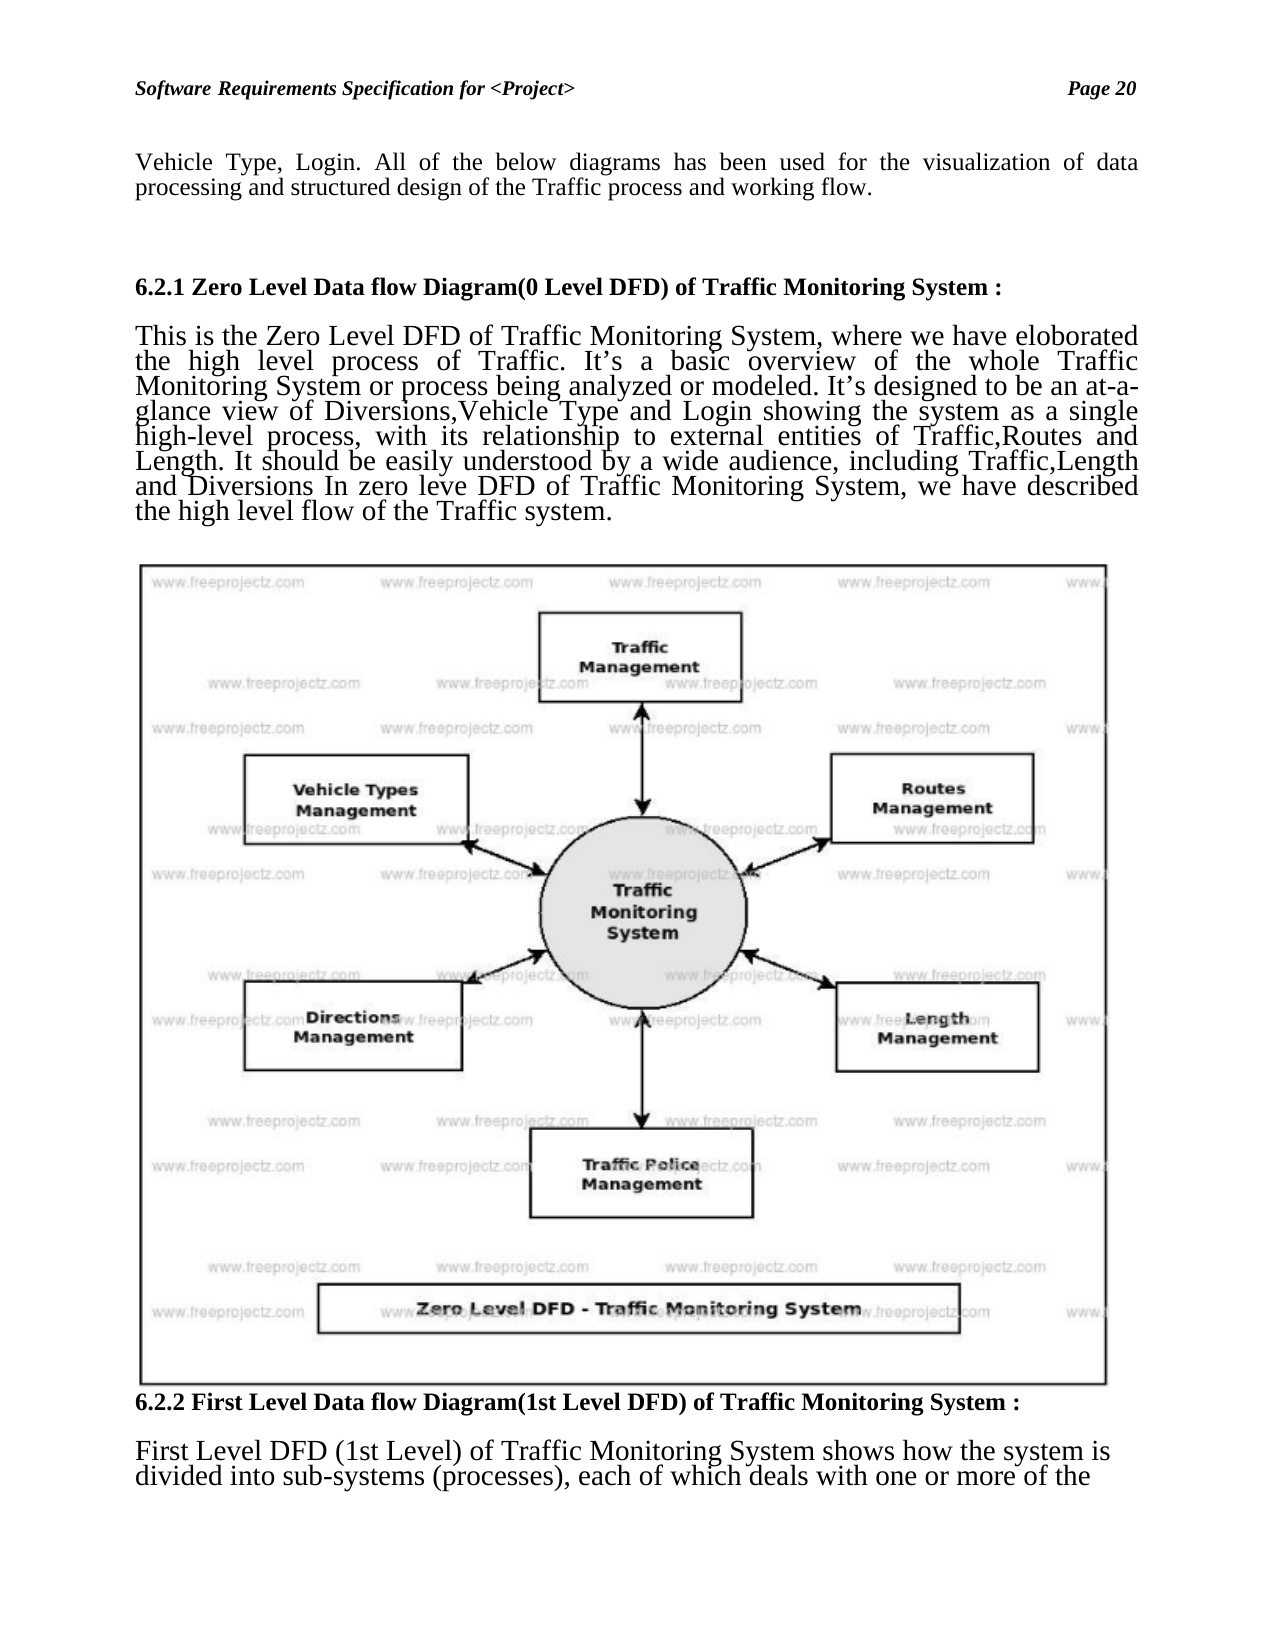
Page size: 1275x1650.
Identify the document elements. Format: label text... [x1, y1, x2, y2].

text This is the Zero Level DFD of Traffic Monitoring System, where we have eloborated the high level process of Traffic. It’s a basic overview of the whole Traffic Monitoring System or process being analyzed or modeled. It’s designed to be an at-a-glance view of Diversions,Vehicle Type and Login showing the system as a single high-level process, with its relationship to external entities of Traffic,Routes and Length. It should be easily understood by a wide audience, including Traffic,Length and Diversions In zero leve DFD of Traffic Monitoring System, we have described the high level flow of the Traffic system. [135, 325, 1140, 525]
text 6.2.1 Zero Level Data flow Diagram(0 Level DFD) of Traffic Monitoring System : [135, 275, 1140, 325]
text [135, 150, 1140, 200]
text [135, 1441, 1140, 1491]
picture [136, 557, 1113, 1391]
